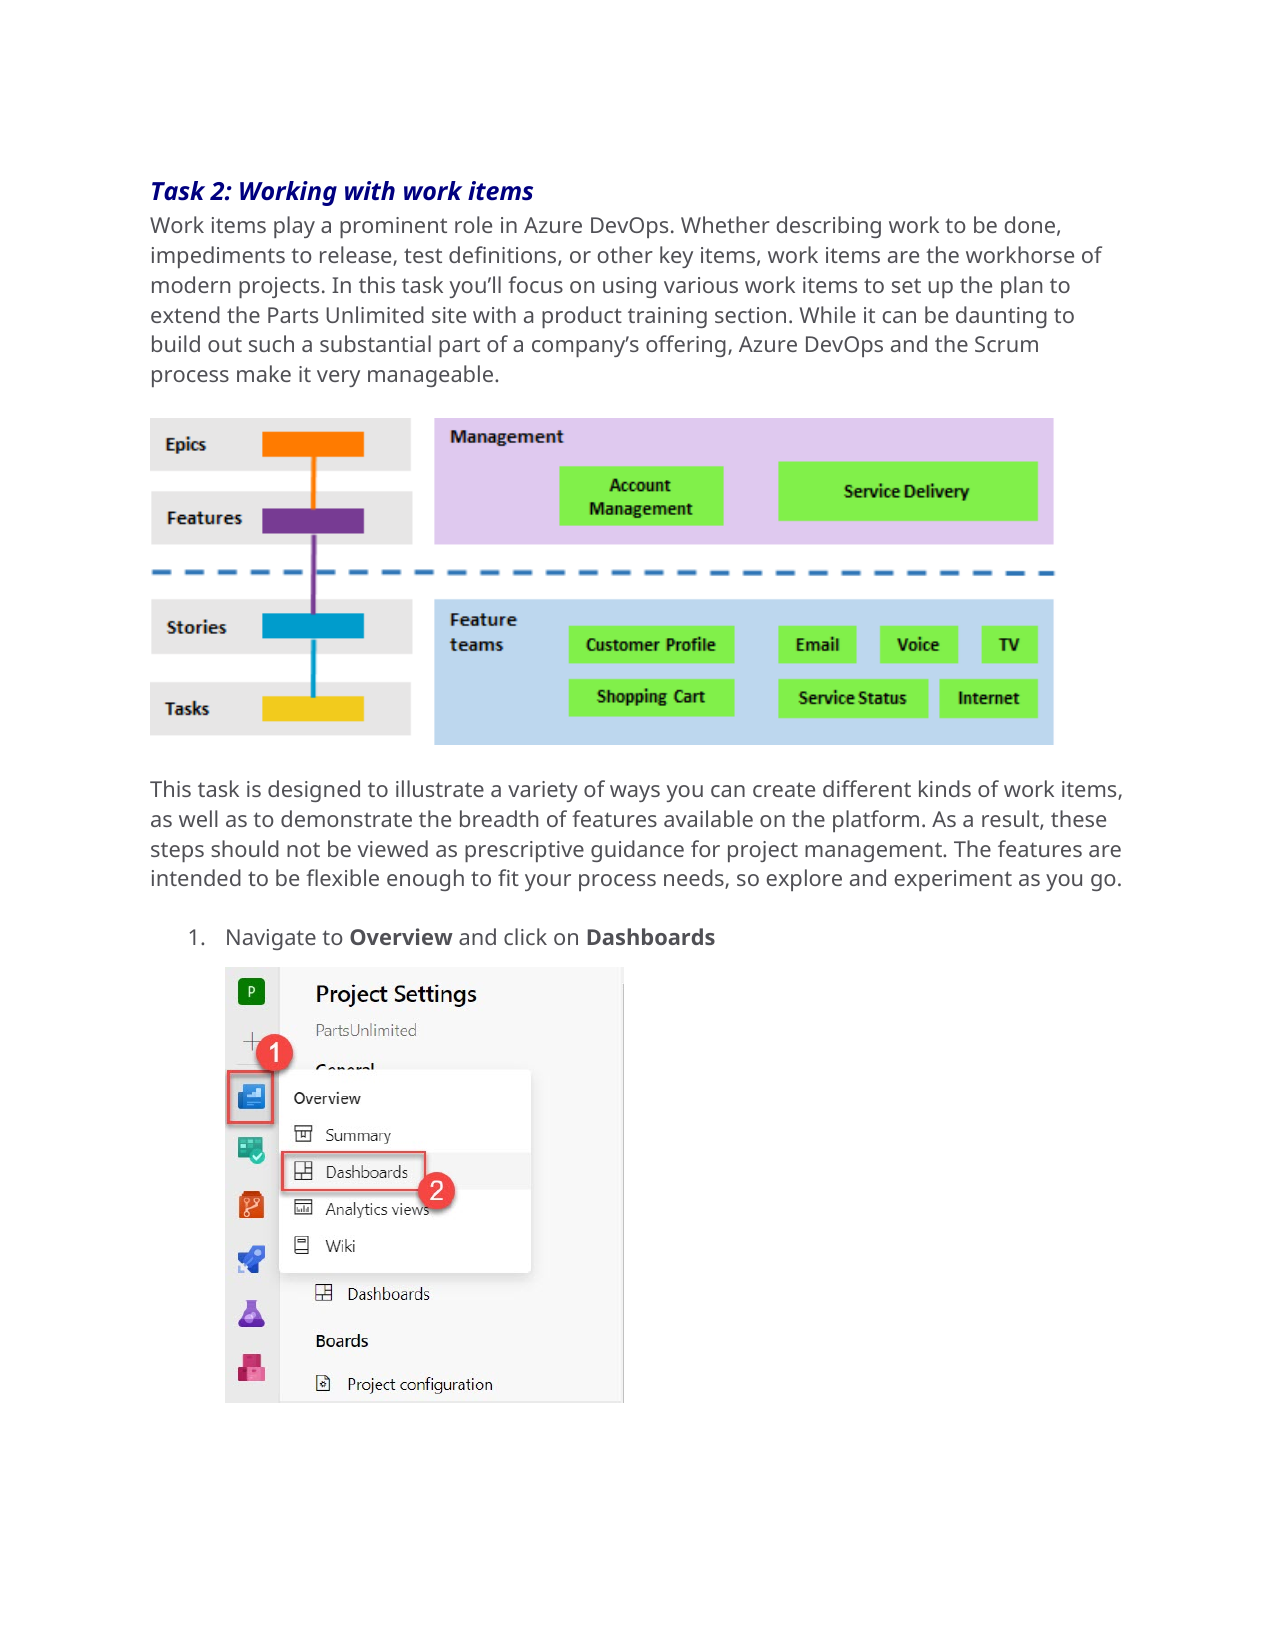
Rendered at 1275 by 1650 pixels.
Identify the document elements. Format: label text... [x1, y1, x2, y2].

subtitle Task 2: Working with work items [150, 173, 1125, 207]
picture [150, 418, 1057, 745]
list Navigate to Overview and click on Dashboards [187, 922, 1125, 952]
picture [225, 967, 624, 1403]
text This task is designed to illustrate a variety of ways you can create different kinds of work items, as well as to demonstrate the breadth of features available on the platform. As a result, these steps should not be viewed as prescriptive guidance for project management. The features are intended to be flexible enough to fit your process needs, so explore and experiment as you go. [150, 774, 1125, 893]
text Work items play a prominent role in Azure DevOps. Whether describing work to be done, impediments to release, test definitions, or other key items, work items are the workhorse of modern projects. In this task you’ll focus on using various work items to set up the plan to extend the Parts Unlimited site with a product training section. While it can be daunting to build out such a substantial part of a company’s offering, Azure DevOps and the Scrum process make it very manageable. [150, 210, 1125, 389]
